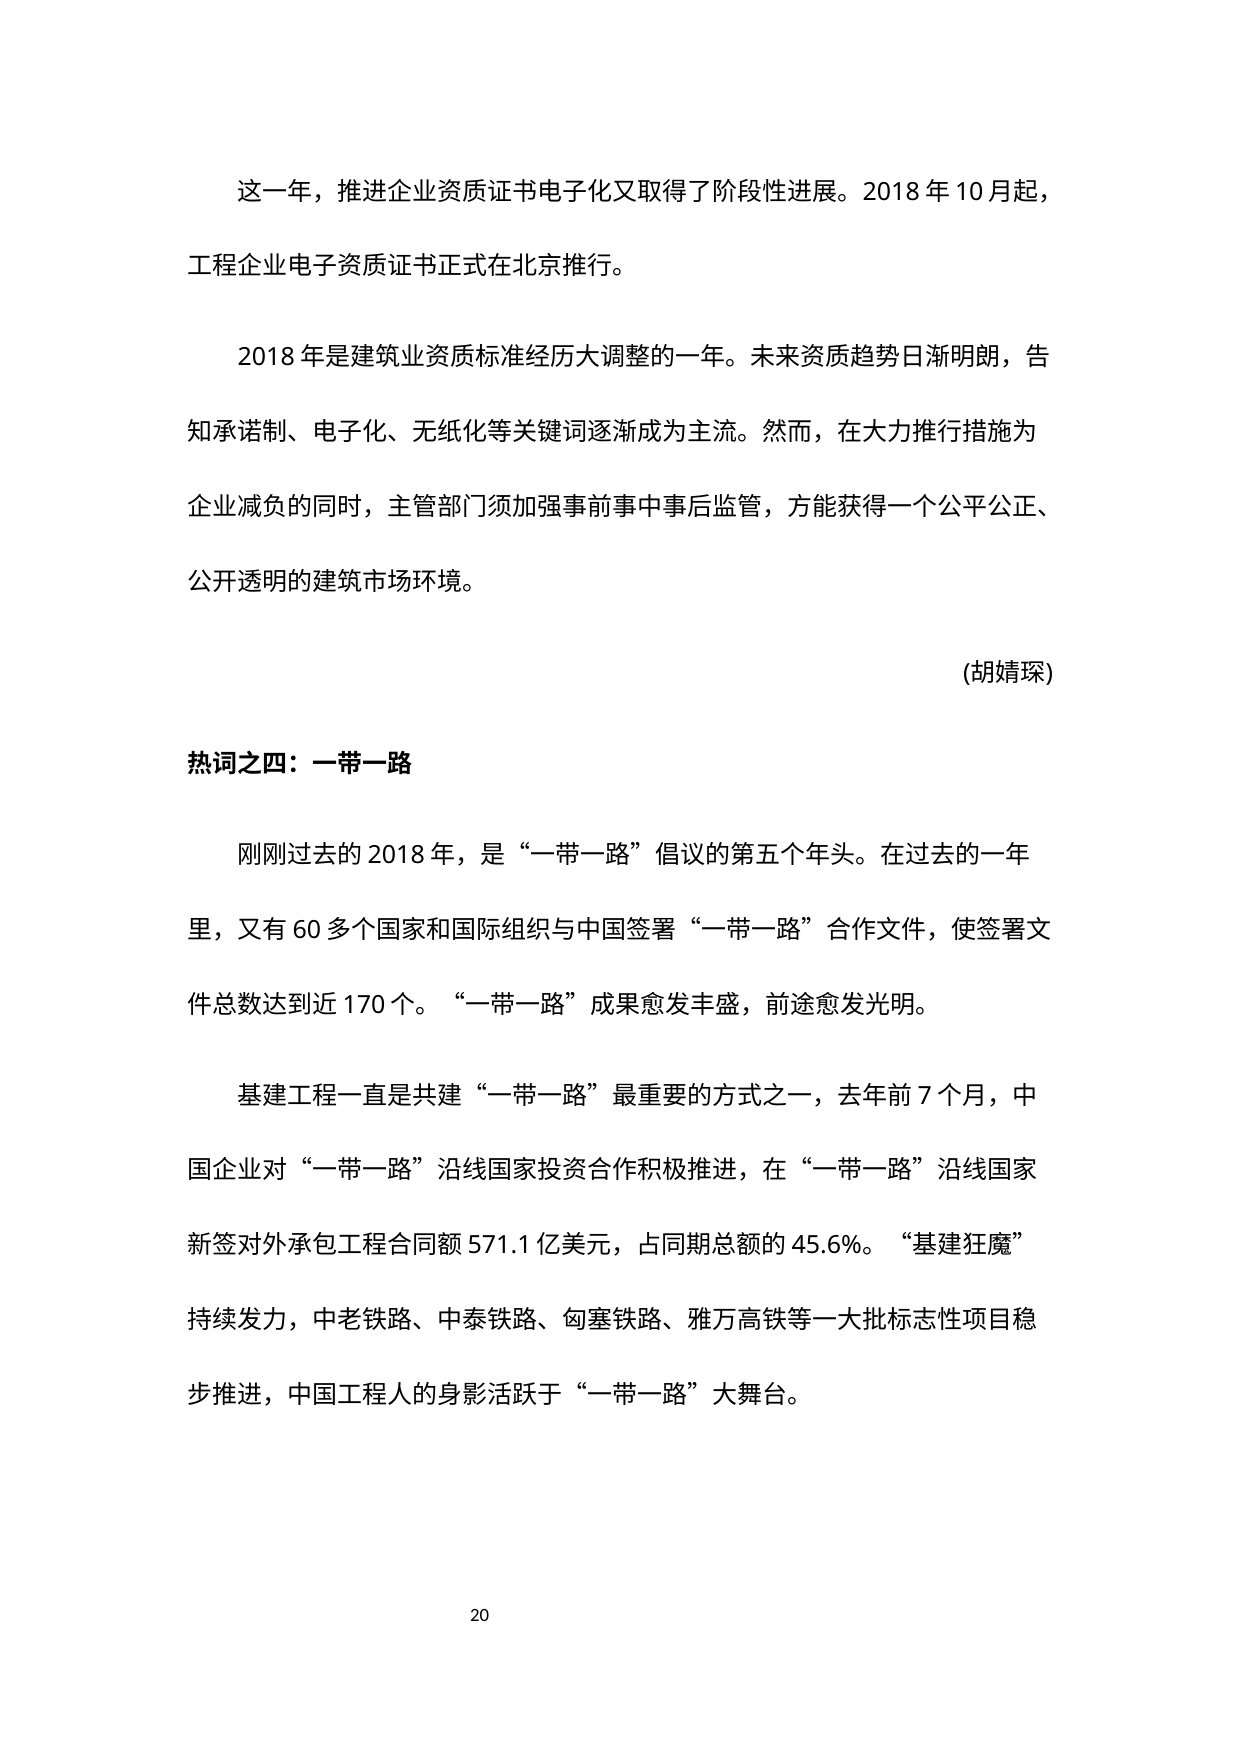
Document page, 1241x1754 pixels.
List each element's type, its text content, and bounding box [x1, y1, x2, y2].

text (胡婧琛) [187, 638, 1053, 703]
text 基建工程一直是共建“一带一路”最重要的方式之一，去年前7个月，中国企业对“一带一路”沿线国家投资合作积极推进，在“一带一路”沿线国家新签对外承包工程合同额571.1亿美元，占同期总额的45.6%。“基建狂魔”持续发力，中老铁路、中泰铁路、匈塞铁路、雅万高铁等一大批标志性项目稳步推进，中国工程人的身影活跃于“一带一路”大舞台。 [187, 1061, 1053, 1425]
text 热词之四：一带一路 [187, 729, 1053, 794]
text 2018年是建筑业资质标准经历大调整的一年。未来资质趋势日渐明朗，告知承诺制、电子化、无纸化等关键词逐渐成为主流。然而，在大力推行措施为企业减负的同时，主管部门须加强事前事中事后监管，方能获得一个公平公正、公开透明的建筑市场环境。 [187, 322, 1053, 612]
text 刚刚过去的2018年，是“一带一路”倡议的第五个年头。在过去的一年里，又有60多个国家和国际组织与中国签署“一带一路”合作文件，使签署文件总数达到近170个。“一带一路”成果愈发丰盛，前途愈发光明。 [187, 820, 1053, 1035]
text 这一年，推进企业资质证书电子化又取得了阶段性进展。2018年10月起，工程企业电子资质证书正式在北京推行。 [187, 157, 1053, 296]
